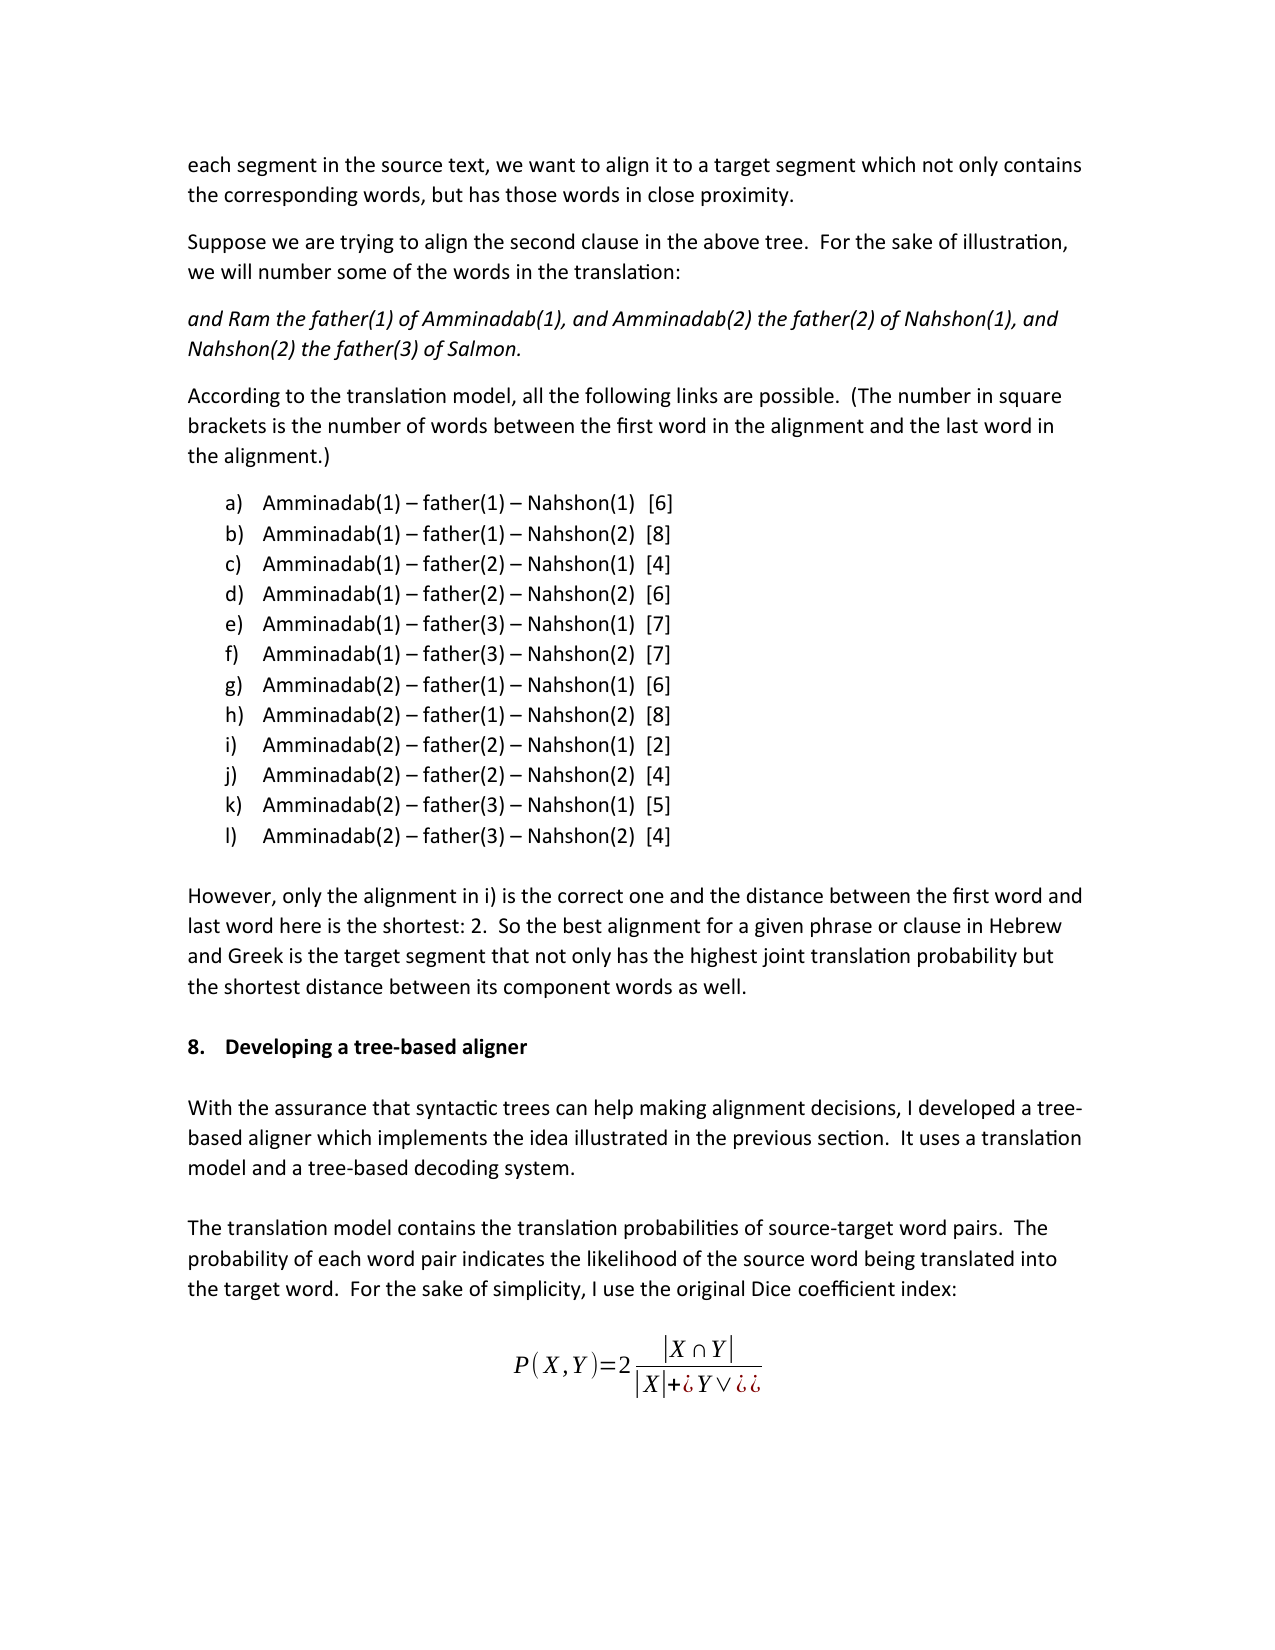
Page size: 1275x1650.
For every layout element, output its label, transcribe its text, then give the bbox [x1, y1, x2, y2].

list Developing a tree-based aligner [187, 1032, 1087, 1060]
text According to the translation model, all the following links are possible. (The number in square brackets is the number of words between the first word in the alignment and the last word in the alignment.) [187, 381, 1087, 470]
list Amminadab(1) – father(1) – Nahshon(1) [6] [225, 488, 1087, 517]
list Amminadab(1) – father(2) – Nahshon(1) [4] [225, 549, 1087, 577]
list Amminadab(2) – father(1) – Nahshon(2) [8] [225, 700, 1087, 728]
list Amminadab(2) – father(2) – Nahshon(2) [4] [225, 760, 1087, 788]
text Suppose we are trying to align the second clause in the above tree. For the sake of illustration, we will number some of the words in the translation: [187, 227, 1087, 285]
list Amminadab(1) – father(1) – Nahshon(2) [8] [225, 519, 1087, 547]
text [187, 150, 1087, 208]
text With the assurance that syntactic trees can help making alignment decisions, I developed a tree-based aligner which implements the idea illustrated in the previous section. It uses a translation model and a tree-based decoding system. [187, 1093, 1087, 1181]
list Amminadab(2) – father(2) – Nahshon(1) [2] [225, 730, 1087, 758]
text However, only the alignment in i) is the correct one and the distance between the first word and last word here is the shortest: 2. So the best alignment for a given phrase or clause in Hebrew and Greek is the target segment that not only has the highest joint translation probability but the shortest distance between its component words as well. [187, 881, 1087, 1000]
text and Ram the father(1) of Amminadab(1), and Amminadab(2) the father(2) of Nahshon(1), and Nahshon(2) the father(3) of Salmon. [187, 304, 1087, 362]
list Amminadab(2) – father(3) – Nahshon(2) [4] [225, 821, 1087, 849]
list Amminadab(2) – father(3) – Nahshon(1) [5] [225, 791, 1087, 819]
text The translation model contains the translation probabilities of source-target word pairs. The probability of each word pair indicates the likelihood of the source word being translated into the target word. For the sake of simplicity, I use the original Dice coefficient index: [187, 1213, 1087, 1302]
list Amminadab(1) – father(2) – Nahshon(2) [6] [225, 579, 1087, 607]
list Amminadab(2) – father(1) – Nahshon(1) [6] [225, 670, 1087, 698]
list Amminadab(1) – father(3) – Nahshon(1) [7] [225, 609, 1087, 637]
list Amminadab(1) – father(3) – Nahshon(2) [7] [225, 639, 1087, 668]
